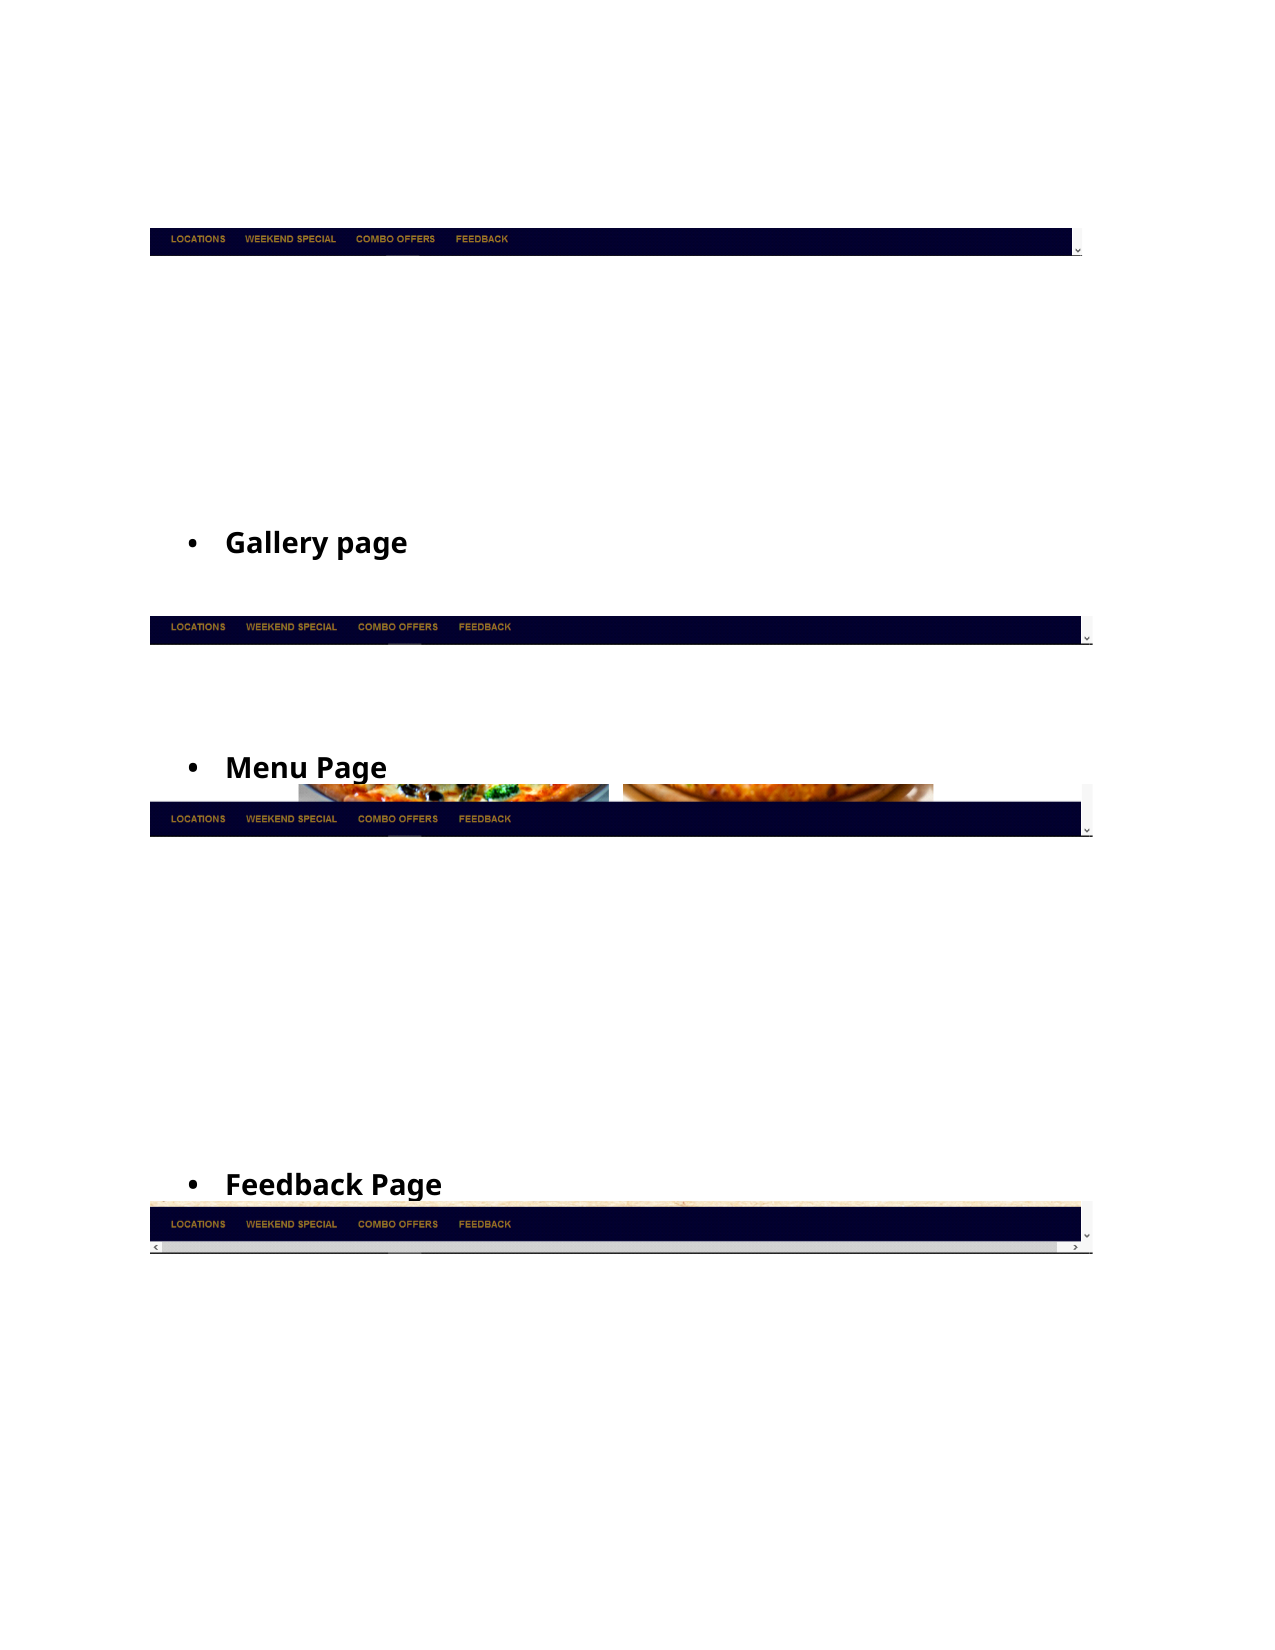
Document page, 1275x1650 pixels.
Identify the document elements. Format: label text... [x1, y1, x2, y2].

list Gallery page [187, 531, 1125, 559]
list Menu Page [187, 755, 1125, 784]
list Feedback Page [187, 1172, 1125, 1201]
